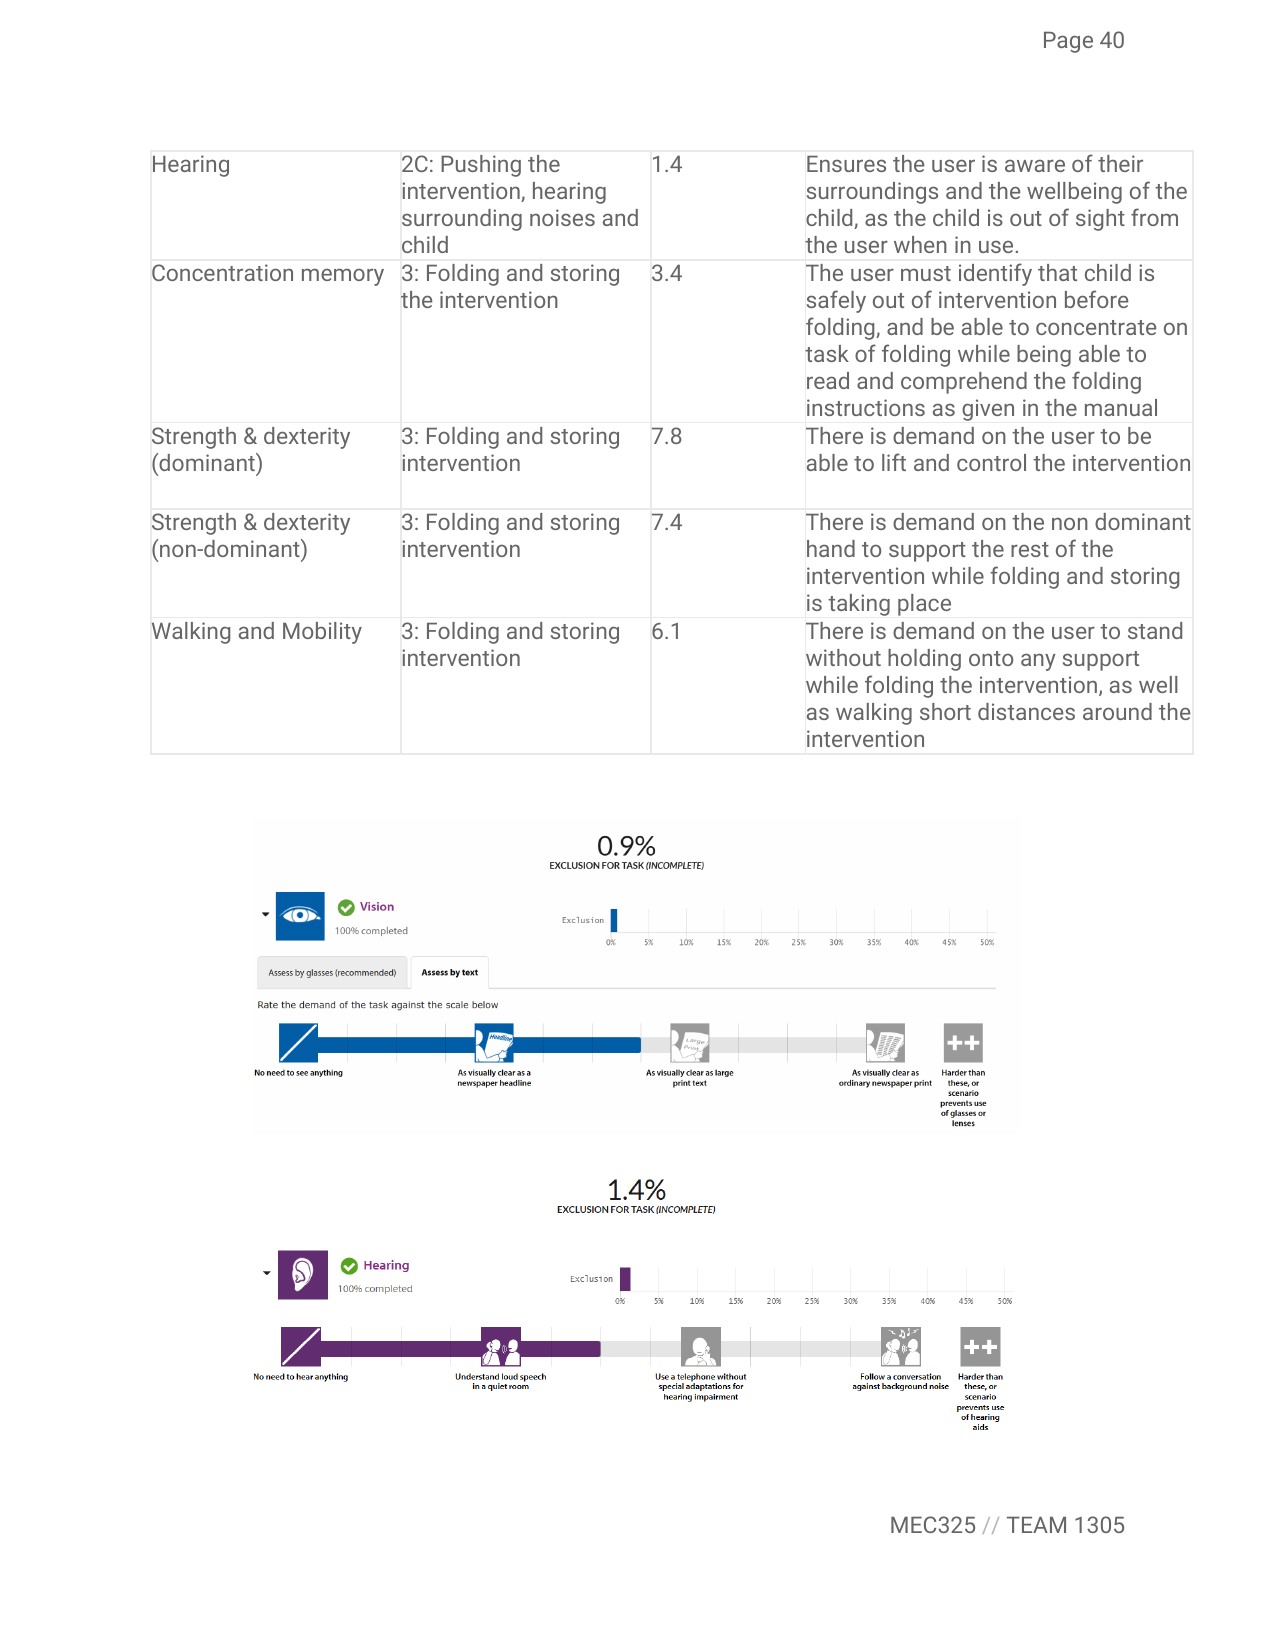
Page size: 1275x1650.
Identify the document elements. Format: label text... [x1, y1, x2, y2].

table_cell 2C: Pushing the intervention, hearing surrounding noises and child [402, 152, 650, 259]
table_cell There is demand on the non dominant hand to support the rest of the intervention while folding and storing is taking place [806, 510, 1192, 617]
table_cell 1.4 [652, 152, 805, 259]
table_cell Concentration memory [152, 261, 400, 422]
table_cell Strength & dexterity (non-dominant) [152, 510, 400, 617]
picture [253, 1237, 1022, 1437]
table_cell Walking and Mobility [152, 618, 400, 753]
table_cell Strength & dexterity (dominant) [152, 423, 400, 508]
table_cell 3: Folding and storing intervention [402, 423, 650, 508]
table_cell Ensures the user is aware of their surroundings and the wellbeing of the child, as the child is out of sight from the user when in use. [806, 152, 1192, 259]
table_cell Hearing [152, 152, 400, 259]
picture [253, 1170, 1022, 1225]
table_cell 7.8 [652, 423, 805, 508]
table_cell 3.4 [652, 261, 805, 422]
table_cell 3: Folding and storing intervention [402, 510, 650, 617]
table_cell 3: Folding and storing the intervention [402, 261, 650, 422]
table_cell There is demand on the user to be able to lift and control the intervention [806, 423, 1192, 508]
table_cell 7.4 [652, 510, 805, 617]
table_cell 3: Folding and storing intervention [402, 618, 650, 753]
table_cell 6.1 [652, 618, 805, 753]
table_cell The user must identify that child is safely out of intervention before folding, and be able to concentrate on task of folding while being able to read and comprehend the folding instructions as given in the manual [806, 261, 1192, 422]
table_cell There is demand on the user to stand without holding onto any support while folding the intervention, as well as walking short distances around the intervention [806, 618, 1192, 753]
picture [253, 817, 1022, 1134]
